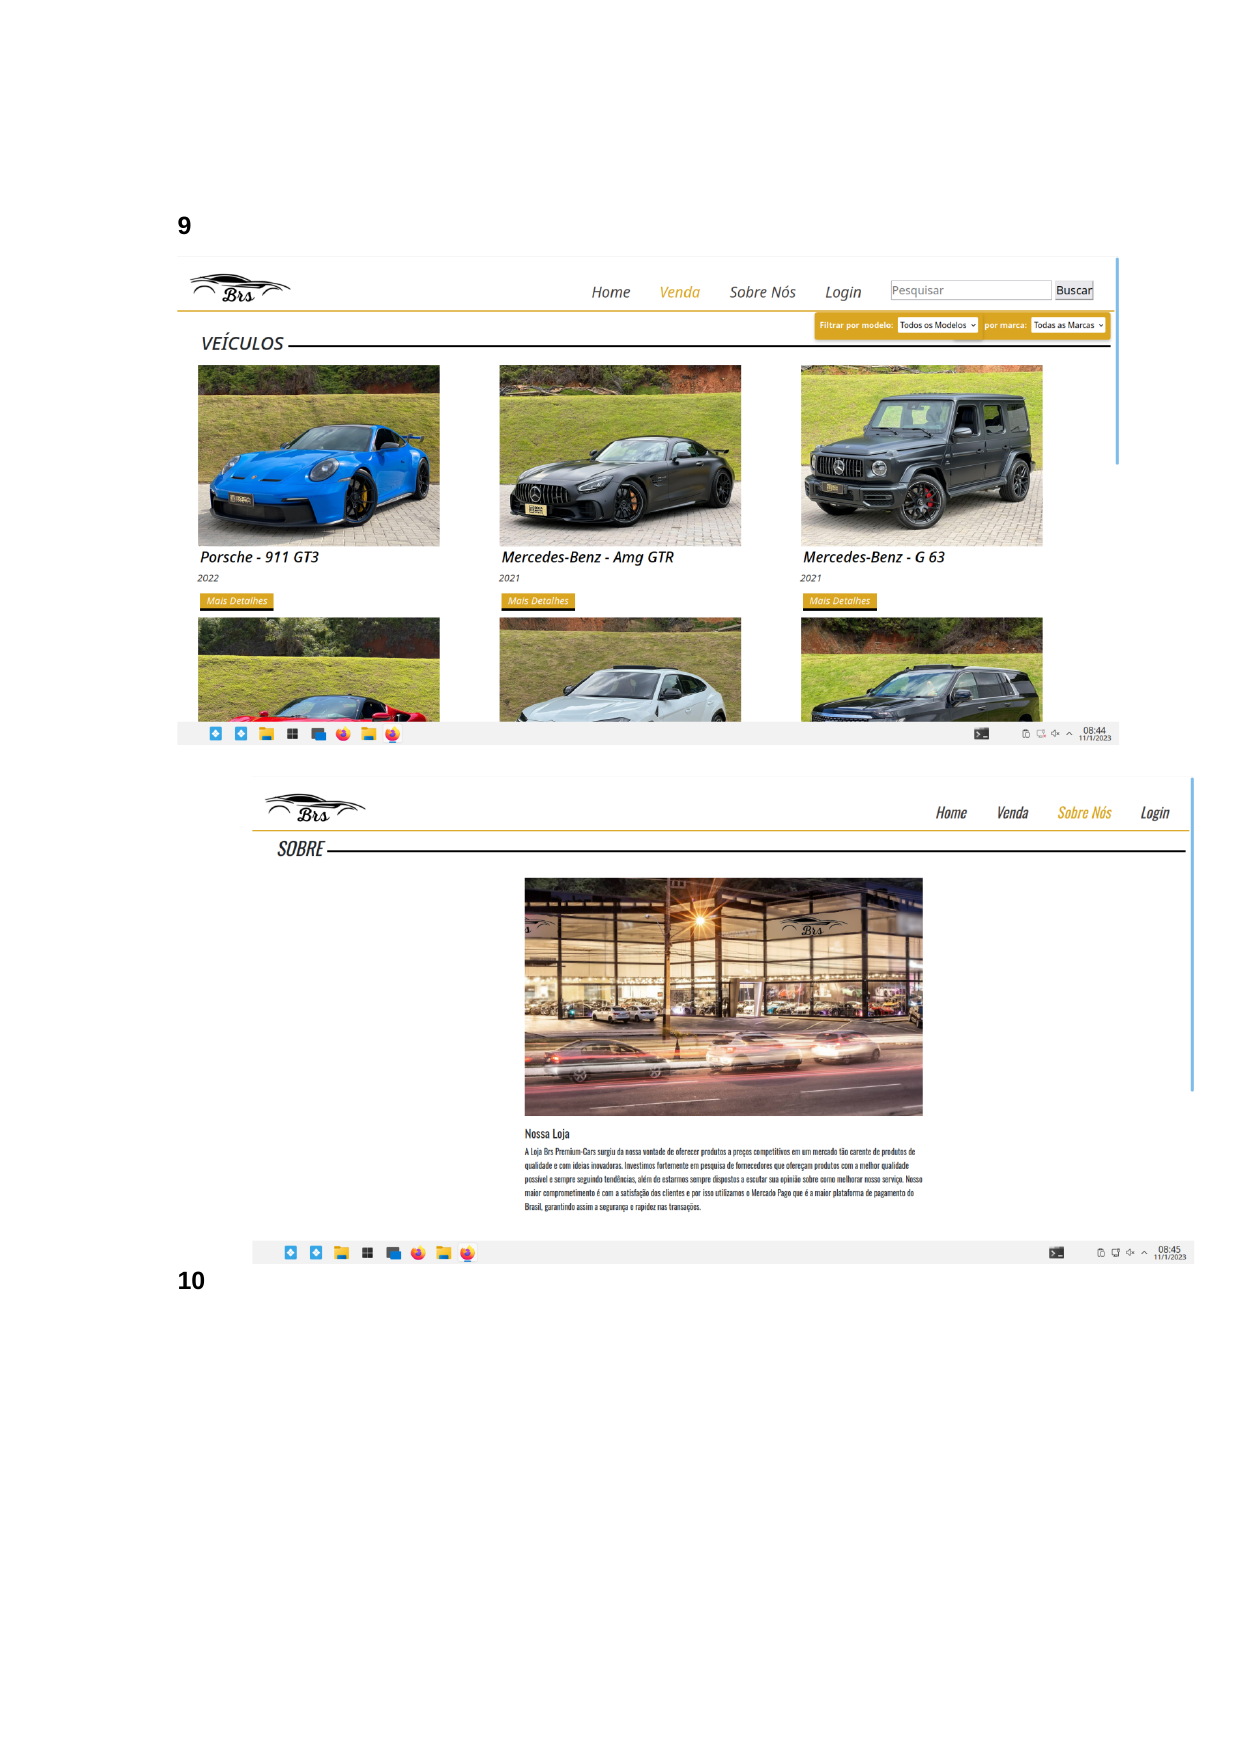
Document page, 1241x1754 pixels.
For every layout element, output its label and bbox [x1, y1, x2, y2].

picture [252, 776, 1195, 1264]
picture [177, 256, 1120, 745]
